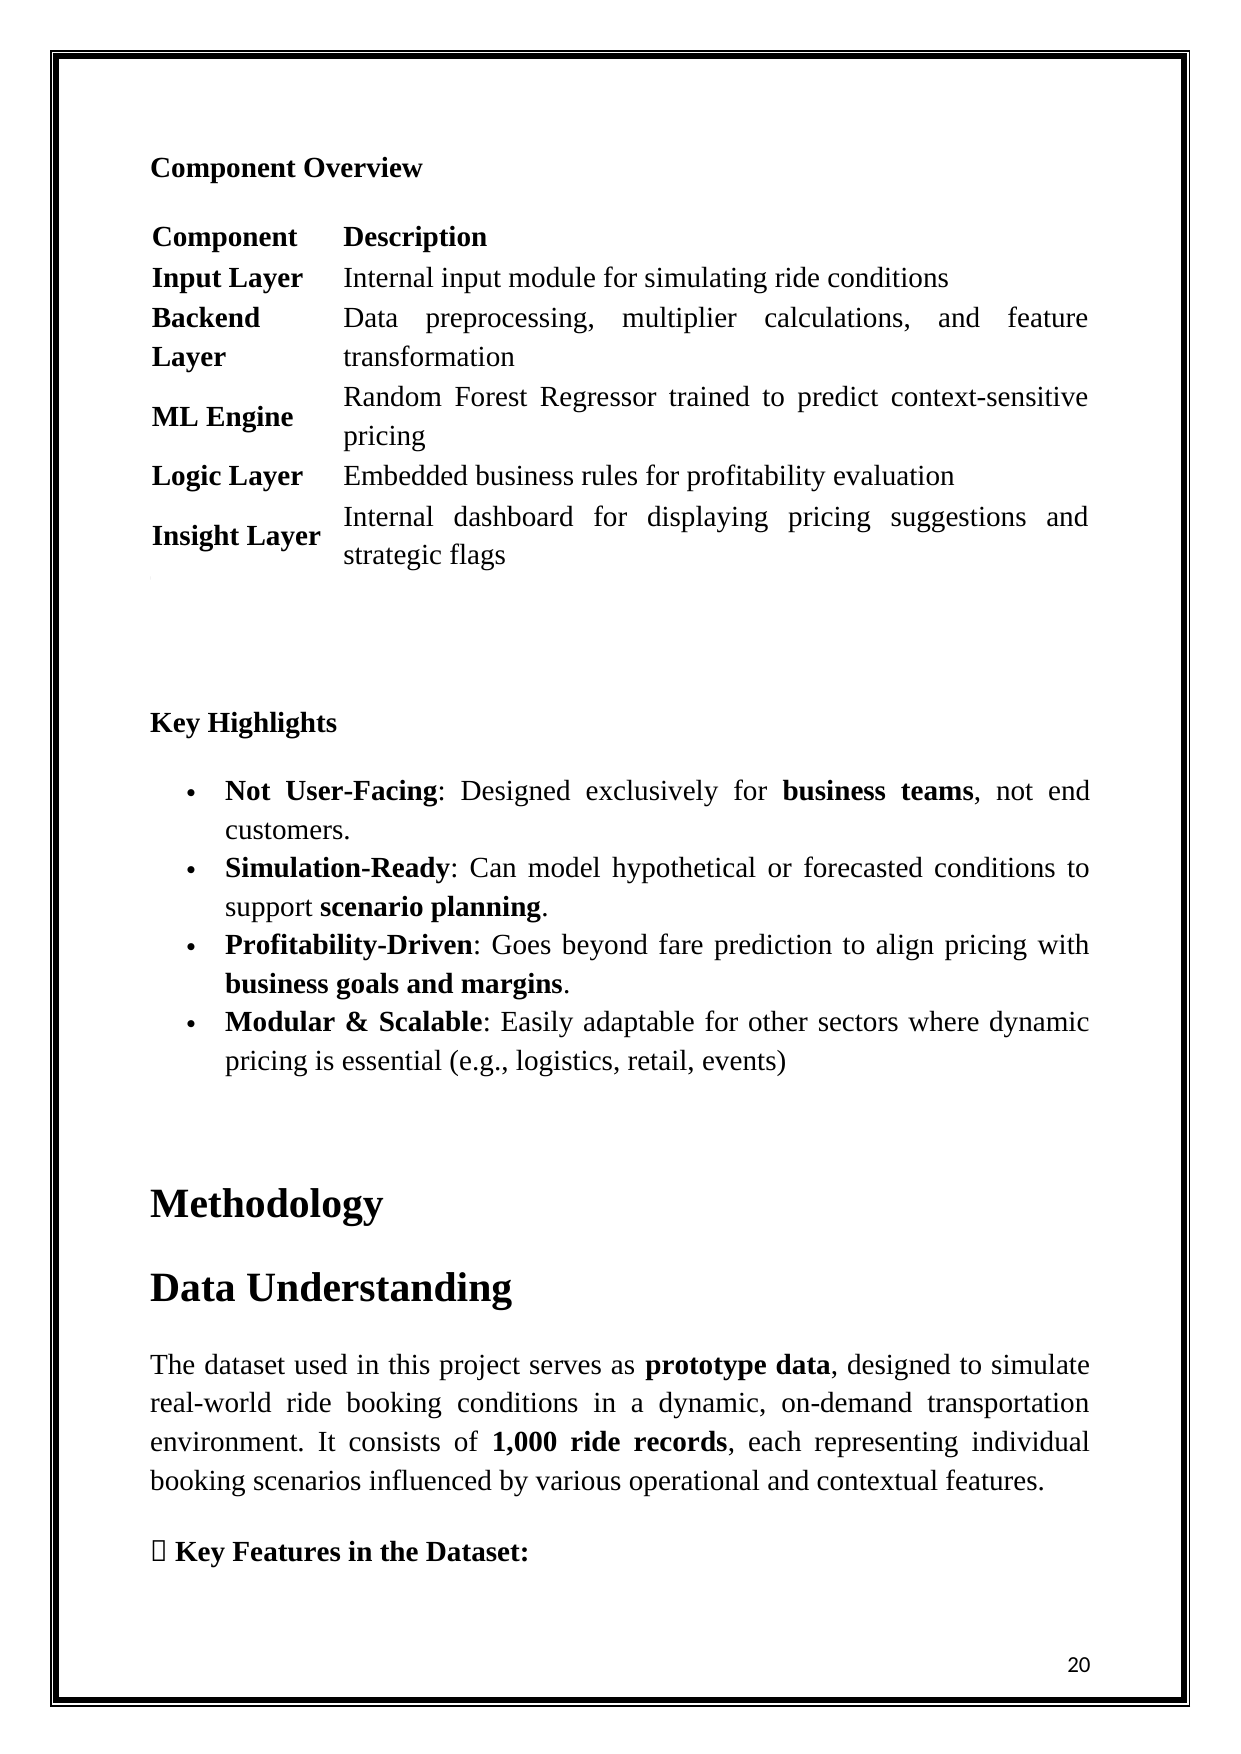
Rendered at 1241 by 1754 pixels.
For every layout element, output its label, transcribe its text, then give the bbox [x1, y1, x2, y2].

table_cell Internal dashboard for displaying pricing suggestions and strategic flags [341, 498, 1090, 576]
table_header Component [150, 218, 341, 258]
table_cell ML Engine [150, 378, 341, 457]
table_header Description [341, 218, 1090, 258]
table_cell Data preprocessing, multiplier calculations, and feature transformation [341, 299, 1090, 378]
list Not User-Facing: Designed exclusively for business teams, not end customers. [187, 773, 1090, 845]
table_cell Input Layer [150, 258, 341, 299]
list Simulation-Ready: Can model hypothetical or forecasted conditions to support scenario planning. [187, 850, 1090, 922]
text Key Highlights [150, 706, 1090, 739]
text ✅ Key Features in the Dataset: [150, 1530, 1090, 1570]
list Profitability-Driven: Goes beyond fare prediction to align pricing with business goals and margins. [187, 927, 1090, 999]
table_cell Logic Layer [150, 457, 341, 497]
table_cell Internal input module for simulating ride conditions [341, 258, 1090, 299]
table_cell Backend Layer [150, 299, 341, 378]
text The dataset used in this project serves as prototype data, designed to simulate real-world ride booking conditions in a dynamic, on-demand transportation environment. It consists of 1,000 ride records, each representing individual booking scenarios influenced by various operational and contextual features. [150, 1347, 1090, 1496]
text Methodology [150, 1178, 1090, 1226]
text Data Understanding [150, 1263, 1090, 1311]
table_cell Embedded business rules for profitability evaluation [341, 457, 1090, 497]
table_cell Random Forest Regressor trained to predict context-sensitive pricing [341, 378, 1090, 457]
text Component Overview [150, 150, 1090, 183]
table_cell Insight Layer [150, 498, 341, 576]
list Modular & Scalable: Easily adaptable for other sectors where dynamic pricing is essential (e.g., logistics, retail, events) [187, 1004, 1090, 1077]
